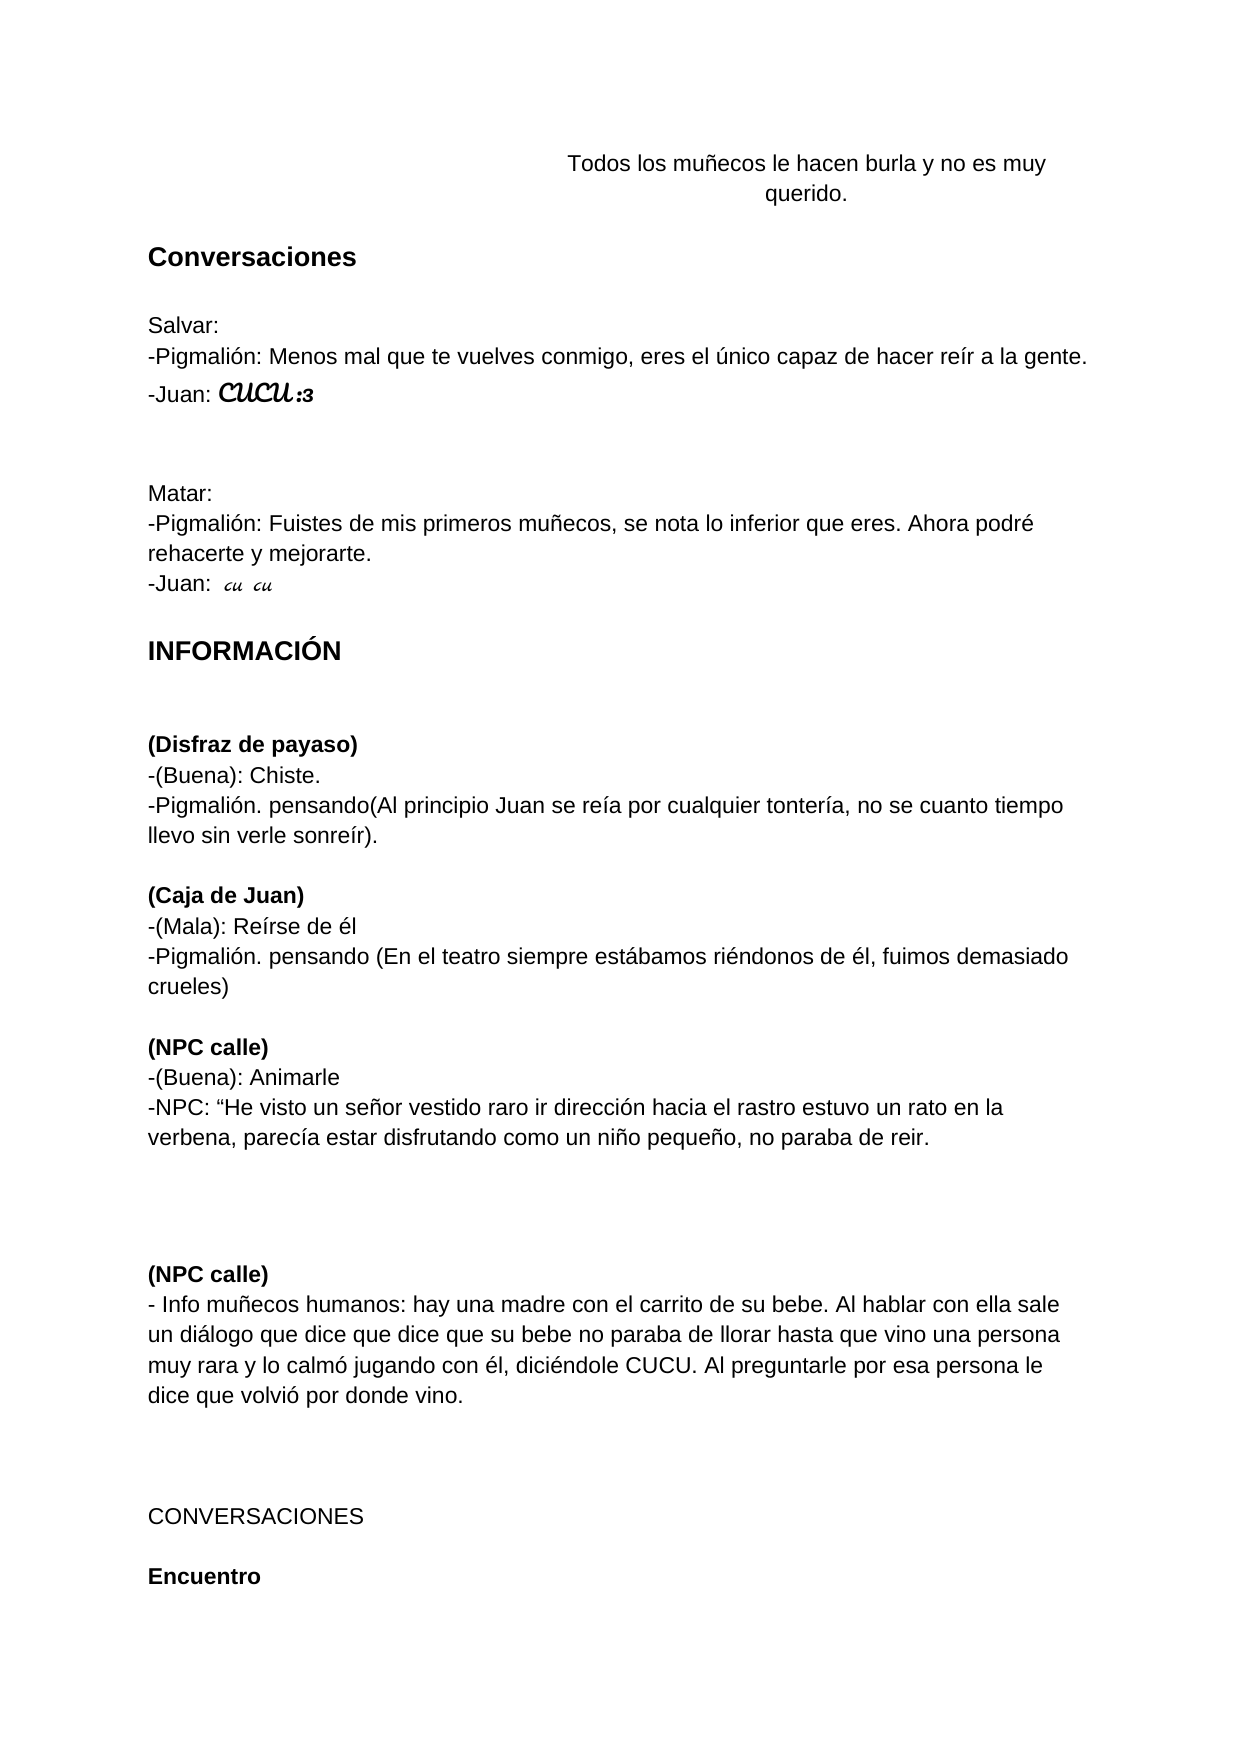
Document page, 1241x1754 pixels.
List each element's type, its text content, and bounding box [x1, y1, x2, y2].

text -(Buena): Chiste. [148, 762, 1090, 788]
text -Pigmalión. pensando (En el teatro siempre estábamos riéndonos de él, fuimos demasiado crueles) [148, 943, 1090, 999]
text Todos los muñecos le hacen burla y no es muy querido. [523, 150, 1090, 207]
text -(Mala): Reírse de él [148, 913, 1090, 939]
text - Info muñecos humanos: hay una madre con el carrito de su bebe. Al hablar con ella sale un diálogo que dice que dice que su bebe no paraba de llorar hasta que vino una persona muy rara y lo calmó jugando con él, diciéndole CUCU. Al preguntarle por esa persona le dice que volvió por donde vino. [148, 1291, 1090, 1408]
text Conversaciones [148, 241, 1090, 272]
text -Juan: CUCU :3 [148, 373, 1090, 413]
text -Pigmalión. pensando(Al principio Juan se reía por cualquier tontería, no se cuanto tiempo llevo sin verle sonreír). [148, 792, 1090, 848]
text (NPC calle) [148, 1261, 1090, 1287]
text -(Buena): Animarle [148, 1064, 1090, 1090]
text Matar: [148, 479, 1090, 506]
text (NPC calle) [148, 1033, 1090, 1060]
text Salvar: [148, 312, 1090, 339]
text Encuentro [148, 1563, 1090, 1589]
text -Pigmalión: Menos mal que te vuelves conmigo, eres el único capaz de hacer reír a la gente. [148, 343, 1090, 369]
text (Caja de Juan) [148, 882, 1090, 909]
text (Disfraz de payaso) [148, 731, 1090, 758]
text -NPC: “He visto un señor vestido raro ir dirección hacia el rastro estuvo un rato en la verbena, parecía estar disfrutando como un niño pequeño, no paraba de reir. [148, 1094, 1090, 1151]
text CONVERSACIONES [148, 1503, 1090, 1529]
text -Pigmalión: Fuistes de mis primeros muñecos, se nota lo inferior que eres. Ahora podré rehacerte y mejorarte. [148, 510, 1090, 566]
text INFORMACIÓN [148, 635, 1090, 666]
text -Juan: cu cu [148, 570, 1090, 600]
